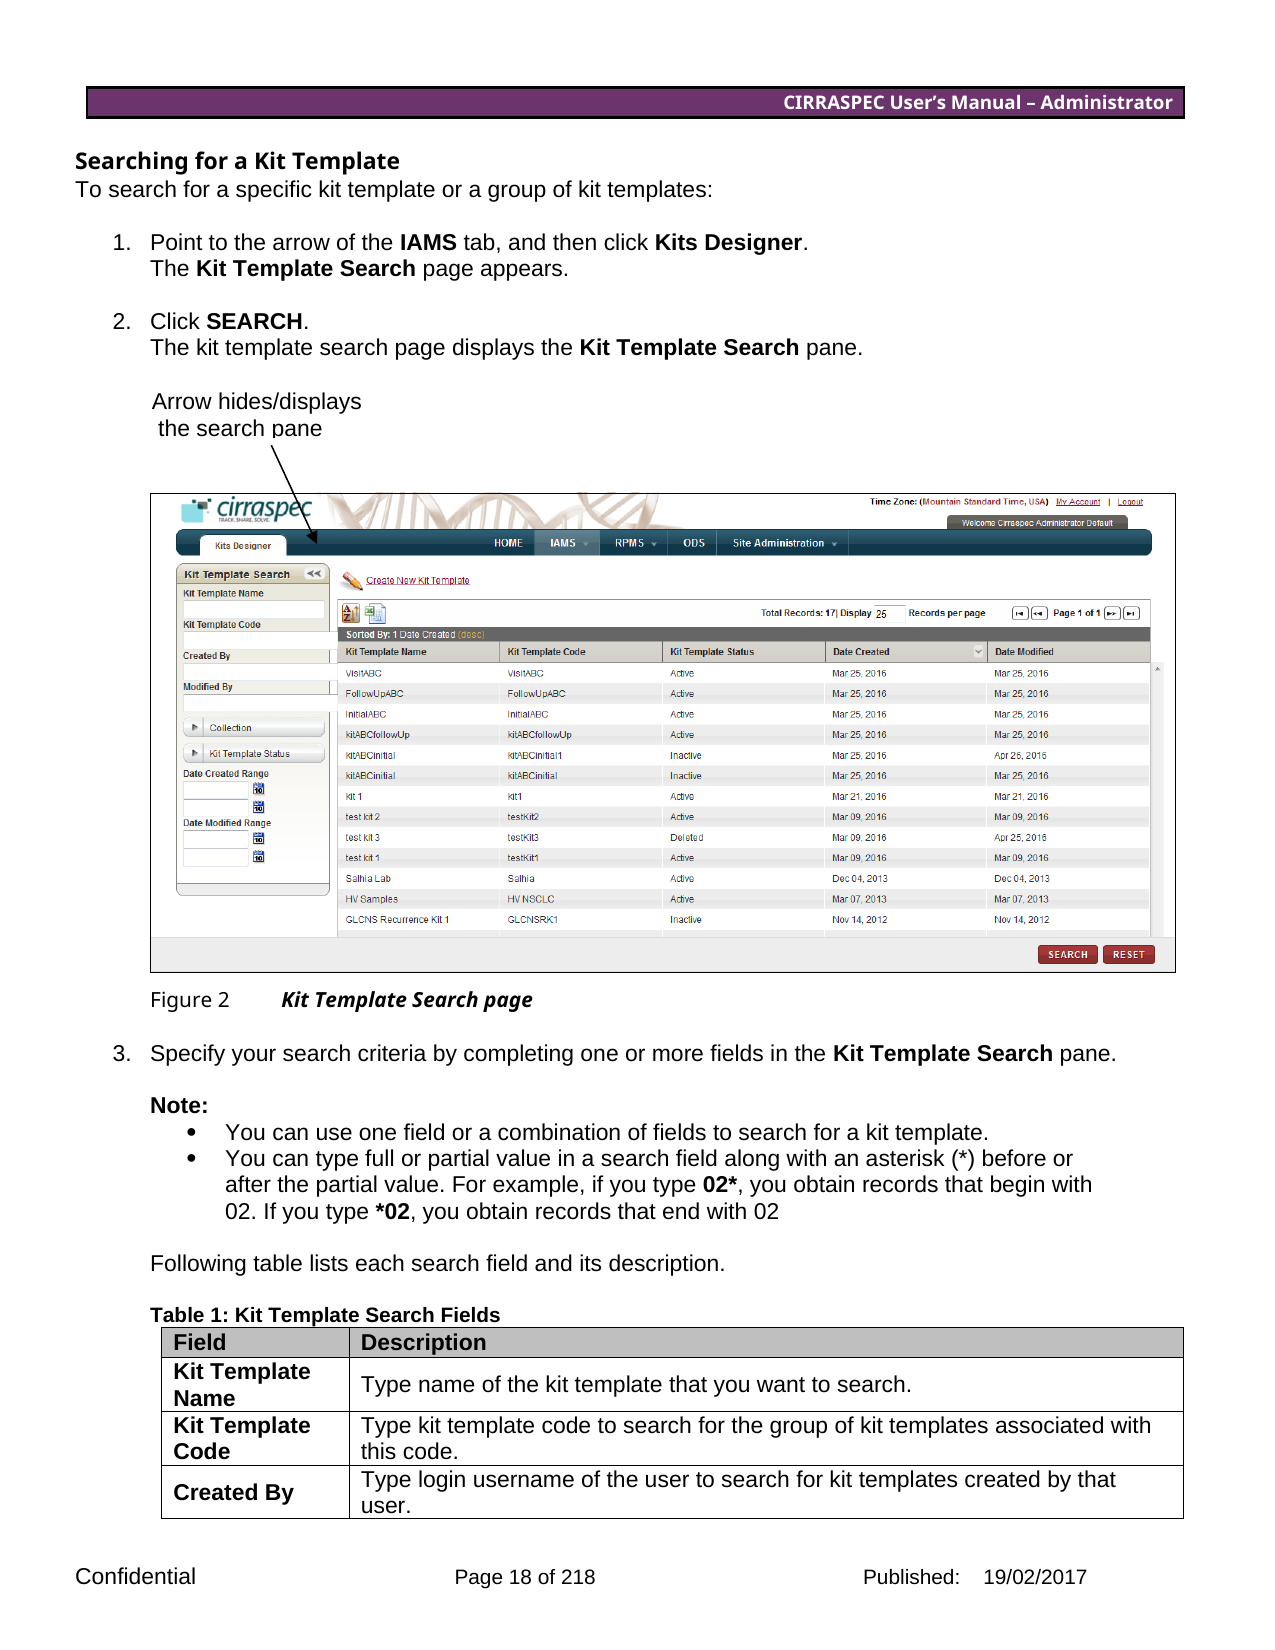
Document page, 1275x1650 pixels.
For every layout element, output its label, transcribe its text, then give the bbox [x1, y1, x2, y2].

list Click SEARCH. The kit template search page displays the Kit Template Search pane. [112, 308, 1124, 361]
list Specify your search criteria by completing one or more fields in the Kit Template Search pane. [112, 1039, 1124, 1066]
text Following table lists each search field and its description. [150, 1250, 1124, 1303]
table_header Field [162, 1328, 349, 1357]
picture [151, 494, 1175, 972]
list You can use one field or a combination of fields to search for a kit template. [187, 1119, 1124, 1145]
list You can type full or partial value in a search field along with an asterisk (*) before or after the partial value. For example, if you type 02*, you obtain records that begin with 02. If you type *02, you obtain records that end with 02 [187, 1145, 1124, 1224]
table_cell Kit Template Code [162, 1412, 349, 1464]
table_cell Type kit template code to search for the group of kit templates associated with this code. [350, 1412, 1183, 1464]
table_cell Kit Template Name [162, 1358, 349, 1411]
subtitle Searching for a Kit Template [75, 145, 1181, 176]
table_cell Type login username of the user to search for kit templates created by that user. [350, 1466, 1183, 1518]
text To search for a specific kit template or a group of kit templates: [75, 176, 1181, 202]
table_header Description [350, 1328, 1183, 1357]
text Note: [150, 1066, 1124, 1119]
table_cell Created By [162, 1466, 349, 1518]
table_cell Type name of the kit template that you want to search. [350, 1358, 1183, 1411]
text Kit Template Search page [150, 985, 1181, 1013]
list Point to the arrow of the IAMS tab, and then click Kits Designer. The Kit Template Search page appears. [112, 229, 1124, 308]
